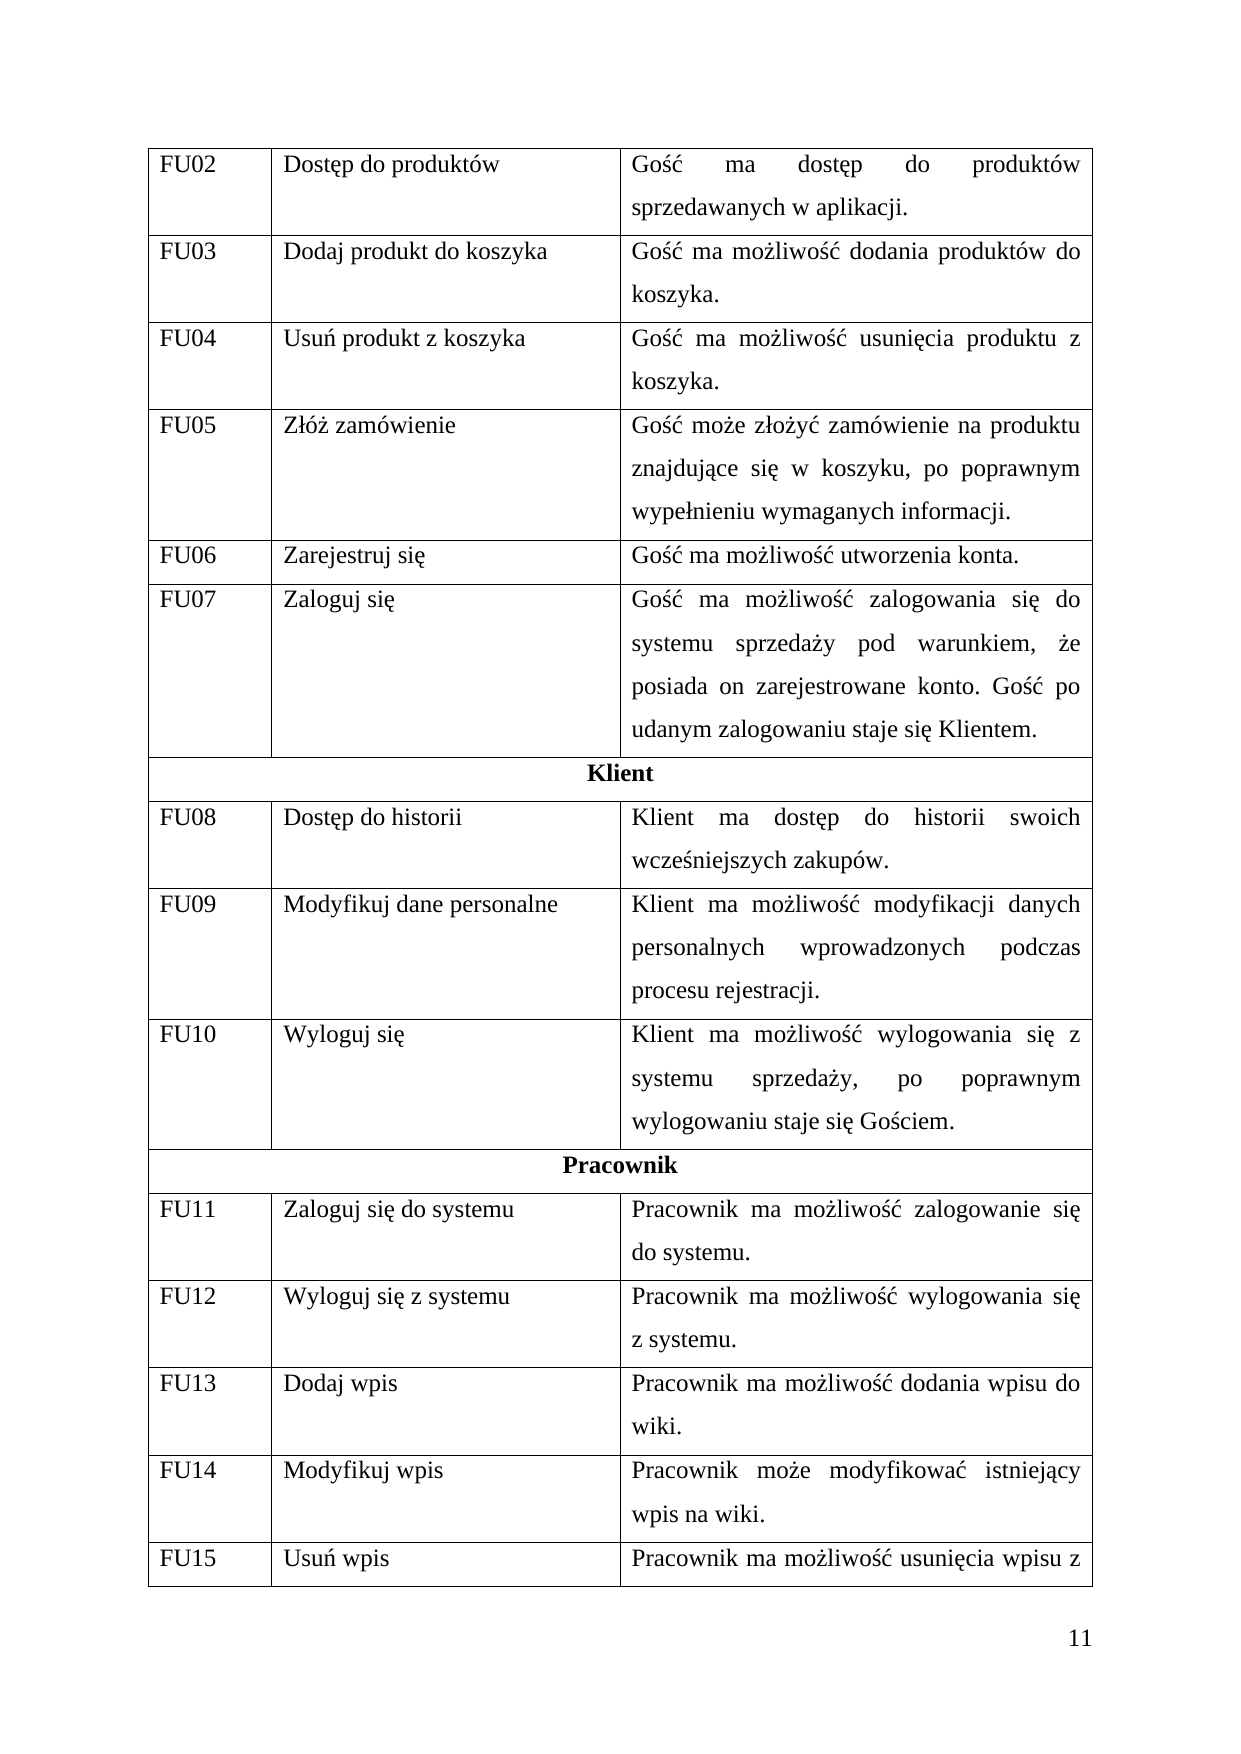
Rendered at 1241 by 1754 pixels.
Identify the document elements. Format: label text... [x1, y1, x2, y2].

table_cell Dodaj produkt do koszyka [272, 236, 620, 322]
table_cell Zarejestruj się [272, 541, 620, 583]
table_cell FU08 [149, 802, 271, 888]
table_cell Gość ma możliwość usunięcia produktu z koszyka. [621, 323, 1092, 409]
table_cell Dostęp do historii [272, 802, 620, 888]
table_cell FU11 [149, 1194, 271, 1280]
table_cell Modyfikuj dane personalne [272, 889, 620, 1018]
table_cell Usuń produkt z koszyka [272, 323, 620, 409]
table_cell Gość ma możliwość utworzenia konta. [621, 541, 1092, 583]
table_cell Gość ma możliwość zalogowania się do systemu sprzedaży pod warunkiem, że posiada on zarejestrowane konto. Gość po udanym zalogowaniu staje się Klientem. [621, 585, 1092, 757]
table_cell FU14 [149, 1456, 271, 1542]
table_cell Pracownik [149, 1150, 1092, 1193]
table_cell Pracownik ma możliwość zalogowanie się do systemu. [621, 1194, 1092, 1280]
table_cell FU07 [149, 585, 271, 757]
table_cell Gość ma dostęp do produktów sprzedawanych w aplikacji. [621, 149, 1092, 235]
table_cell FU10 [149, 1020, 271, 1149]
table_cell FU13 [149, 1368, 271, 1454]
table_cell FU04 [149, 323, 271, 409]
table_cell Pracownik ma możliwość dodania wpisu do wiki. [621, 1368, 1092, 1454]
table_cell Złóż zamówienie [272, 410, 620, 539]
table_cell FU09 [149, 889, 271, 1018]
table_cell Modyfikuj wpis [272, 1456, 620, 1542]
table_cell Klient ma dostęp do historii swoich wcześniejszych zakupów. [621, 802, 1092, 888]
table_cell Klient ma możliwość modyfikacji danych personalnych wprowadzonych podczas procesu rejestracji. [621, 889, 1092, 1018]
table_cell Pracownik ma możliwość wylogowania się z systemu. [621, 1281, 1092, 1367]
table_cell Usuń wpis [272, 1543, 620, 1586]
table_cell Wyloguj się [272, 1020, 620, 1149]
table_cell Klient ma możliwość wylogowania się z systemu sprzedaży, po poprawnym wylogowaniu staje się Gościem. [621, 1020, 1092, 1149]
table_cell FU12 [149, 1281, 271, 1367]
table_cell FU15 [149, 1543, 271, 1586]
table_cell FU03 [149, 236, 271, 322]
table_cell Klient [149, 758, 1092, 801]
table_cell Zaloguj się [272, 585, 620, 757]
table_cell Dostęp do produktów [272, 149, 620, 235]
table_cell Pracownik może modyfikować istniejący wpis na wiki. [621, 1456, 1092, 1542]
table_cell Dodaj wpis [272, 1368, 620, 1454]
table_cell FU02 [149, 149, 271, 235]
table_cell Gość może złożyć zamówienie na produktu znajdujące się w koszyku, po poprawnym wypełnieniu wymaganych informacji. [621, 410, 1092, 539]
table_cell Zaloguj się do systemu [272, 1194, 620, 1280]
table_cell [621, 1543, 1092, 1586]
table_cell FU06 [149, 541, 271, 583]
table_cell FU05 [149, 410, 271, 539]
table_cell Gość ma możliwość dodania produktów do koszyka. [621, 236, 1092, 322]
table_cell Wyloguj się z systemu [272, 1281, 620, 1367]
